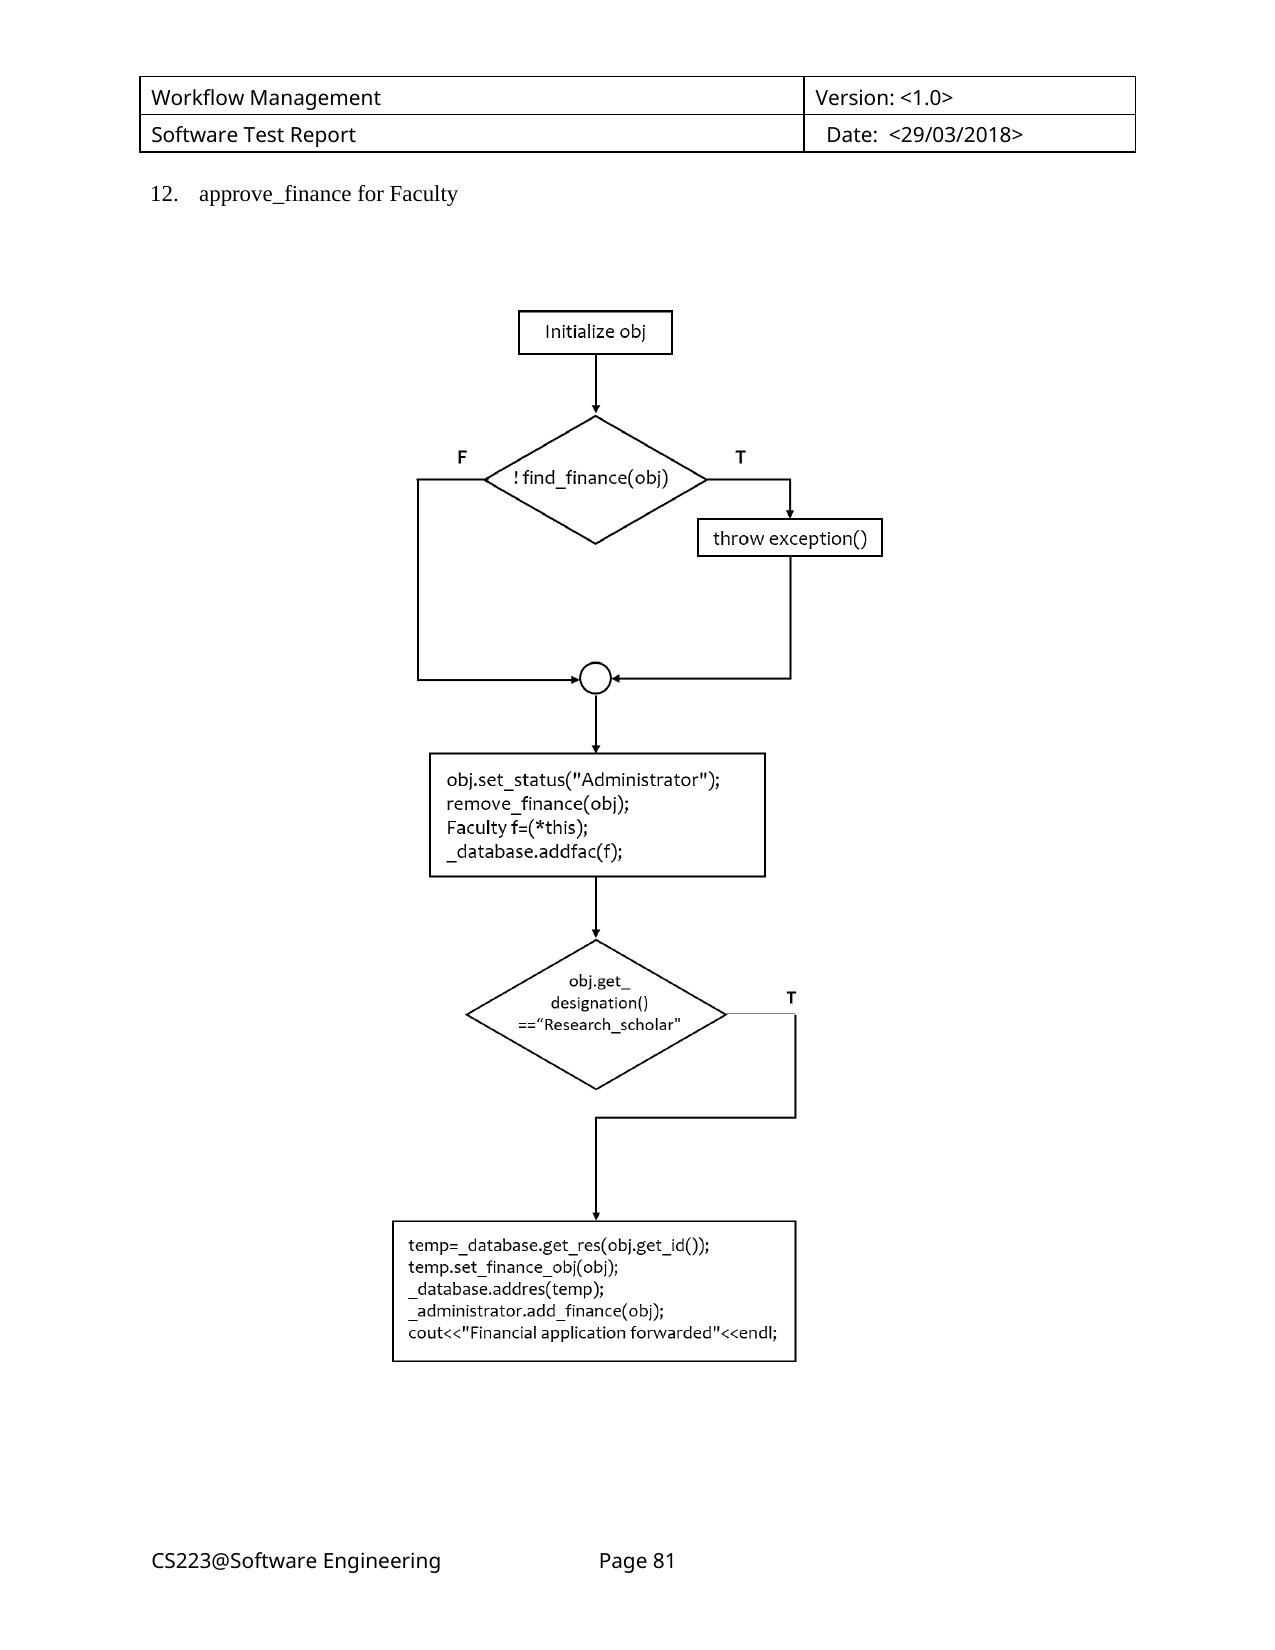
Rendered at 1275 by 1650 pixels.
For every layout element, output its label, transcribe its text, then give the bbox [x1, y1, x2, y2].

list approve_finance for Faculty [150, 181, 1125, 207]
picture [392, 310, 883, 1362]
